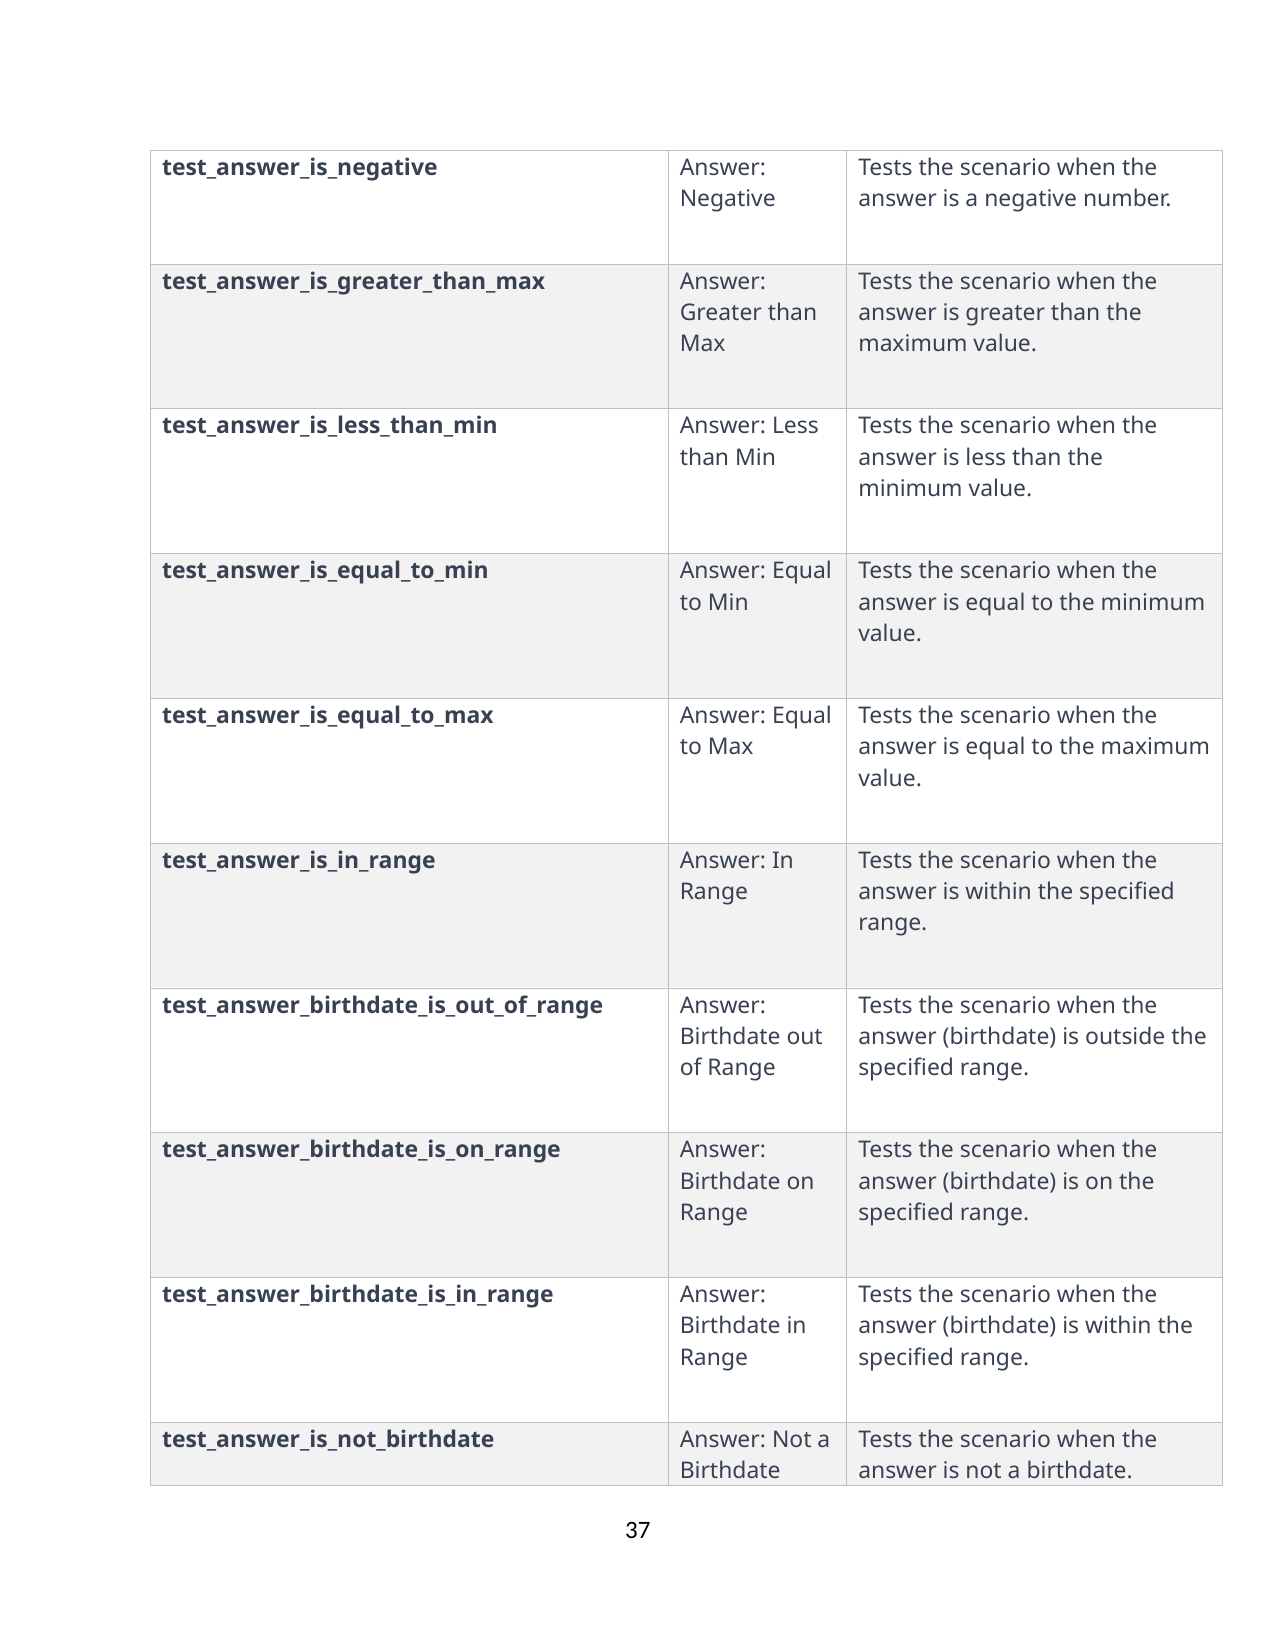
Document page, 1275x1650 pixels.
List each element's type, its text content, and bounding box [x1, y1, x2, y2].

table_cell Tests the scenario when the answer is greater than the maximum value. [847, 265, 1222, 408]
table_cell Answer: In Range [669, 844, 846, 987]
table_cell Tests the scenario when the answer (birthdate) is outside the specified range. [847, 989, 1222, 1132]
table_cell Answer: Greater than Max [669, 265, 846, 408]
table_cell Tests the scenario when the answer is a negative number. [847, 151, 1222, 263]
table_cell Tests the scenario when the answer is equal to the maximum value. [847, 699, 1222, 843]
table_cell test_answer_is_greater_than_max [151, 265, 668, 408]
table_cell Tests the scenario when the answer is equal to the minimum value. [847, 554, 1222, 698]
table_cell Answer: Birthdate in Range [669, 1278, 846, 1422]
table_cell test_answer_is_equal_to_max [151, 699, 668, 843]
table_cell Tests the scenario when the answer is within the specified range. [847, 844, 1222, 987]
table_cell test_answer_is_equal_to_min [151, 554, 668, 698]
table_cell test_answer_is_in_range [151, 844, 668, 987]
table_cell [151, 1423, 668, 1485]
table_cell Tests the scenario when the answer (birthdate) is within the specified range. [847, 1278, 1222, 1422]
table_cell test_answer_birthdate_is_out_of_range [151, 989, 668, 1132]
table_cell Tests the scenario when the answer is less than the minimum value. [847, 409, 1222, 553]
table_cell Answer: Birthdate on Range [669, 1133, 846, 1277]
table_cell Answer: Birthdate out of Range [669, 989, 846, 1132]
table_cell test_answer_is_less_than_min [151, 409, 668, 553]
table_cell test_answer_birthdate_is_on_range [151, 1133, 668, 1277]
table_cell test_answer_birthdate_is_in_range [151, 1278, 668, 1422]
table_cell Answer: Negative [669, 151, 846, 263]
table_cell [847, 1423, 1222, 1485]
table_cell Tests the scenario when the answer (birthdate) is on the specified range. [847, 1133, 1222, 1277]
table_cell Answer: Less than Min [669, 409, 846, 553]
table_cell Answer: Equal to Max [669, 699, 846, 843]
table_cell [669, 1423, 846, 1485]
table_cell Answer: Equal to Min [669, 554, 846, 698]
table_cell test_answer_is_negative [151, 151, 668, 263]
